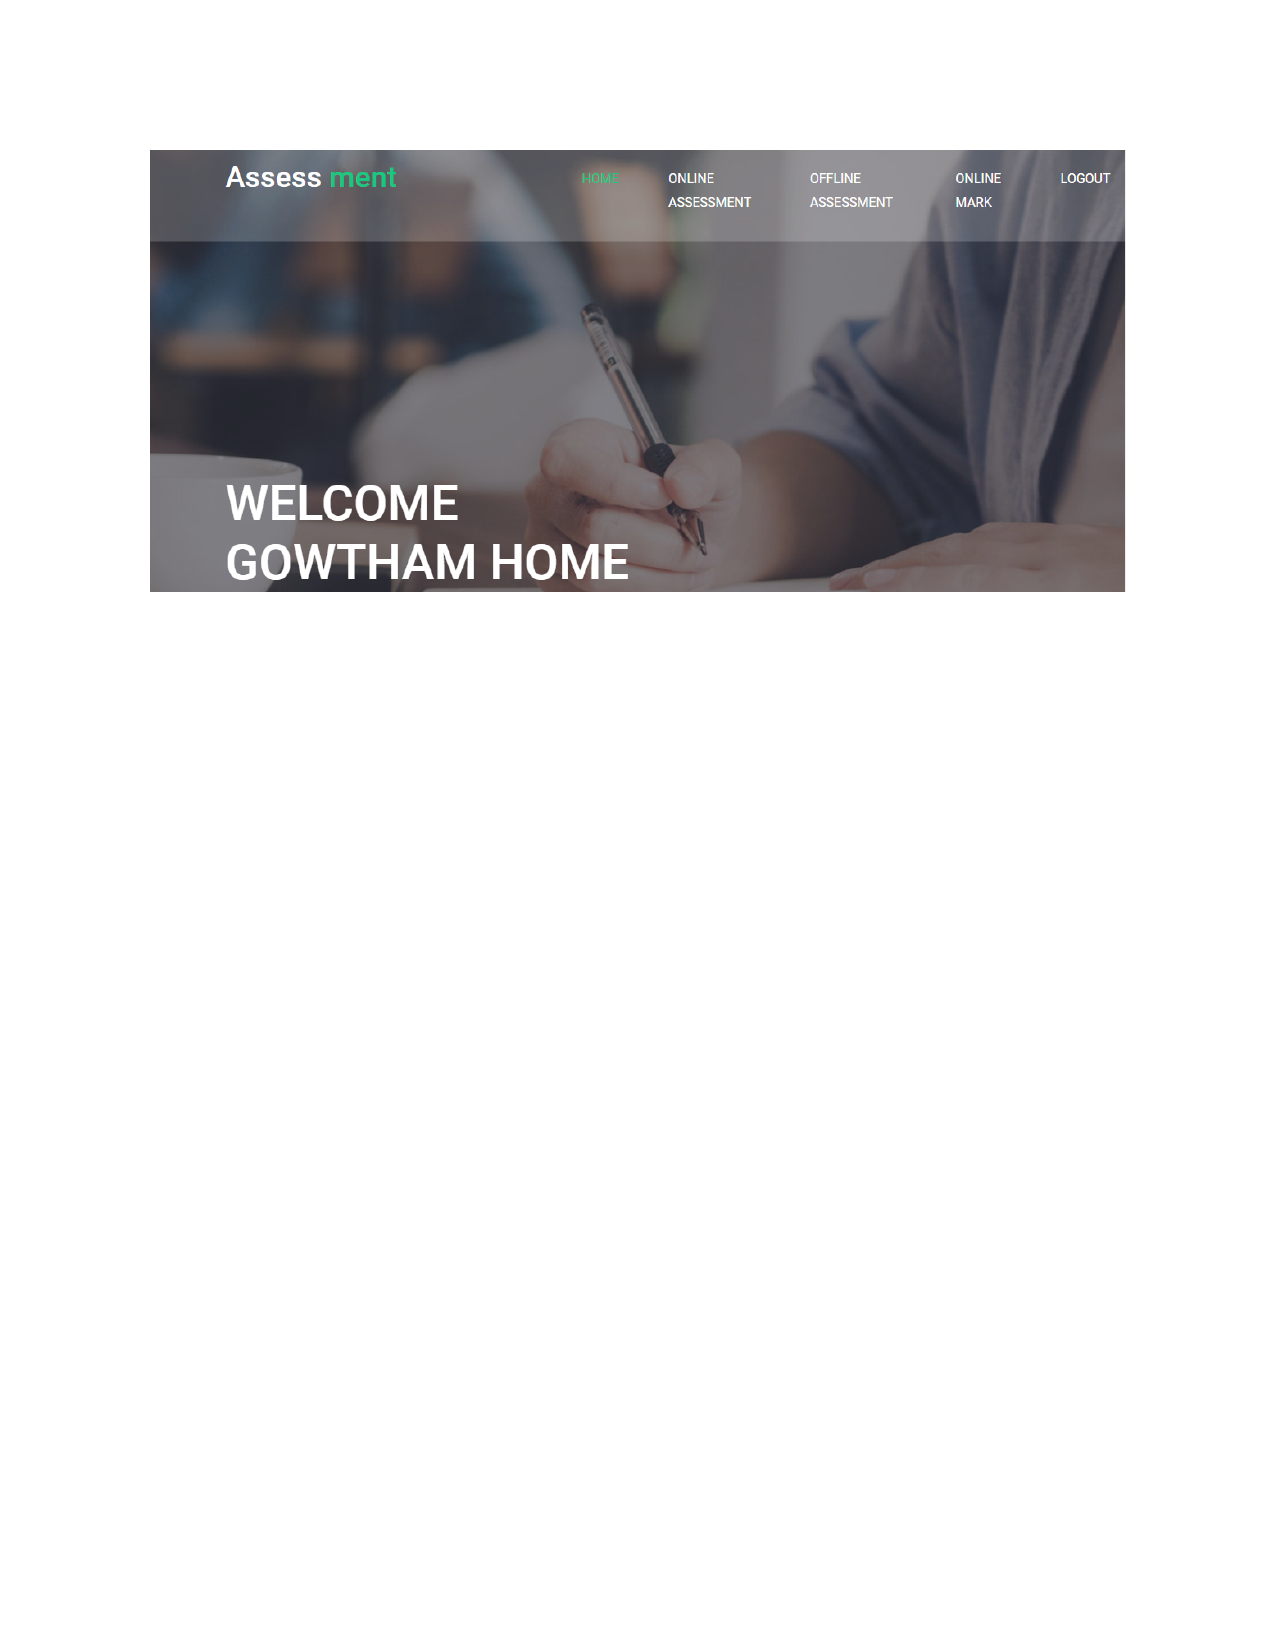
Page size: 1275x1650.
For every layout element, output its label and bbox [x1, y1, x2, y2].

picture [150, 150, 1125, 592]
